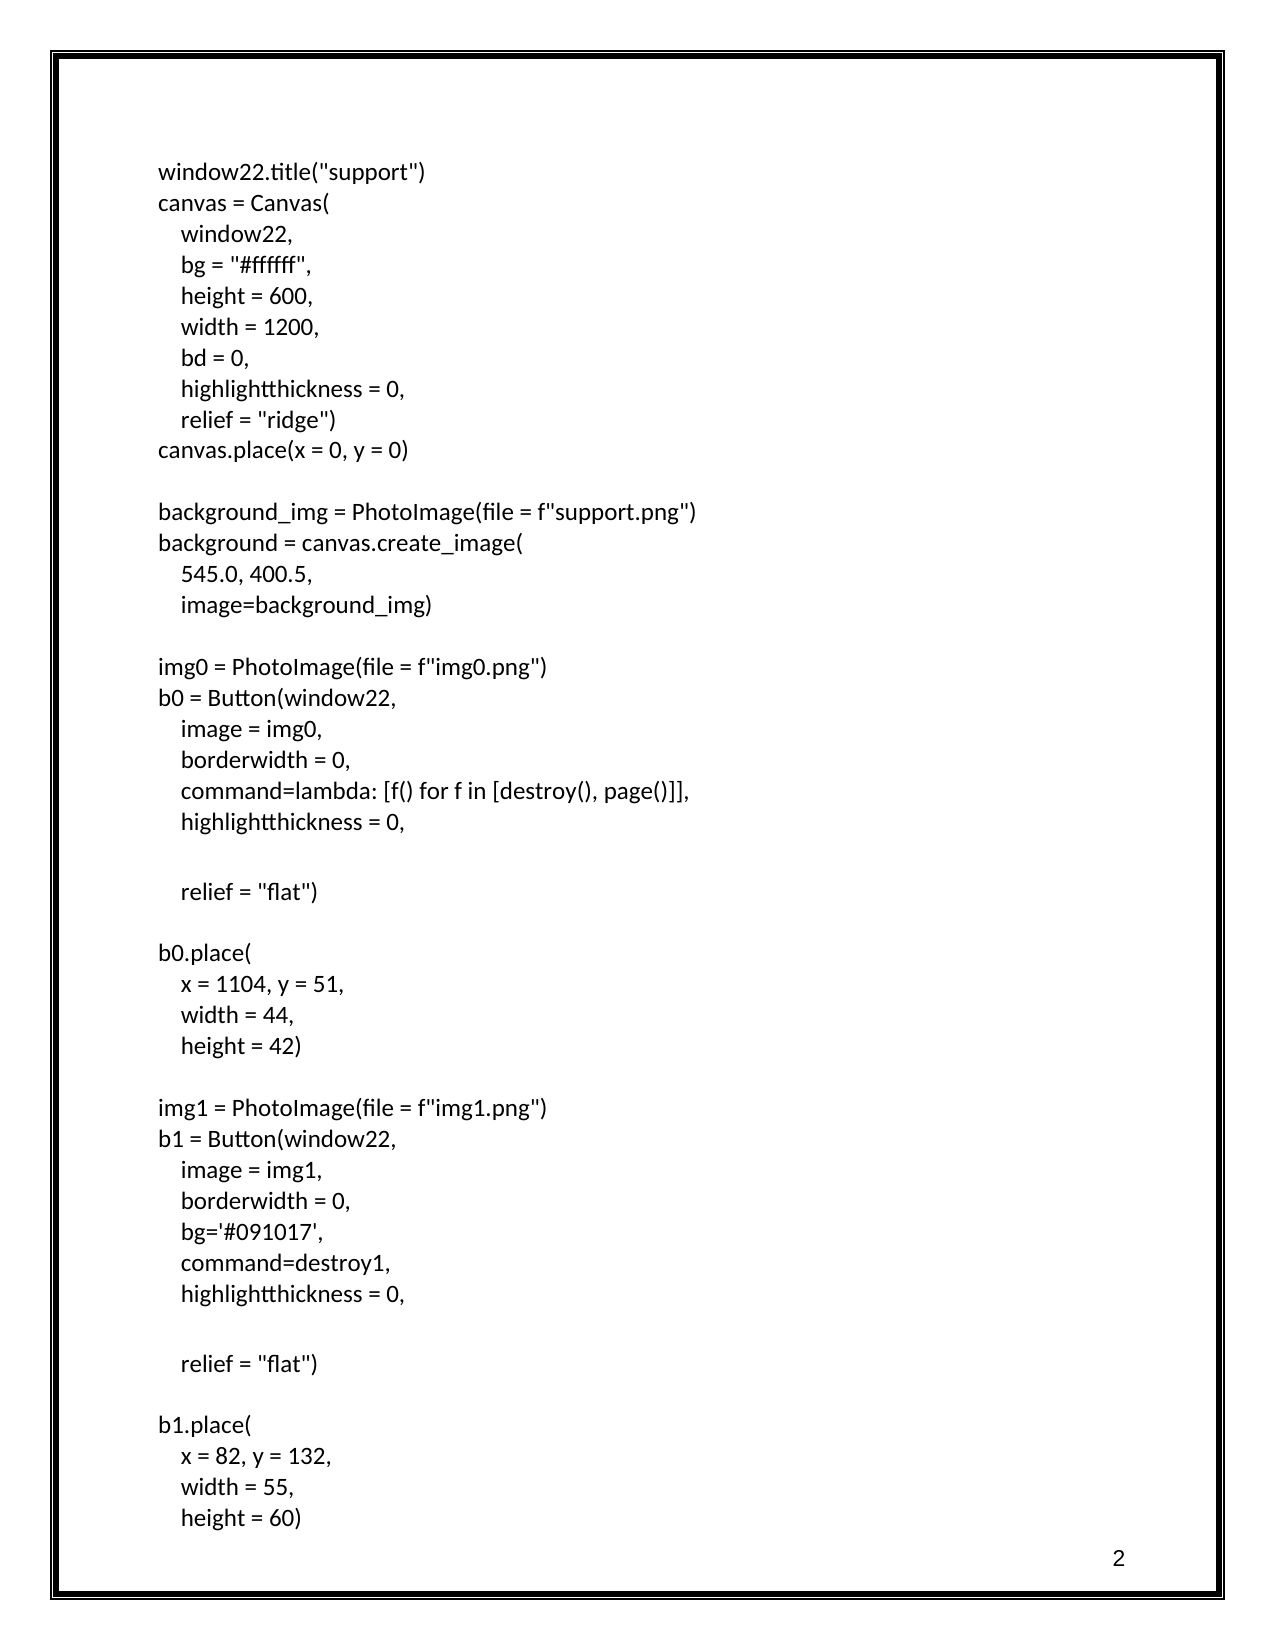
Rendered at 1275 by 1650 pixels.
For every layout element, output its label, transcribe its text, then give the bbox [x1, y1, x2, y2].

text borderwidth = 0, [135, 744, 1171, 774]
text canvas = Canvas( [135, 187, 1171, 218]
text img1 = PhotoImage(file = f"img1.png") [135, 1092, 1171, 1123]
text img0 = PhotoImage(file = f"img0.png") [135, 651, 1171, 682]
text relief = "flat") [135, 876, 1171, 906]
text 545.0, 400.5, [135, 558, 1171, 589]
text image = img1, [135, 1154, 1171, 1185]
text height = 42) [135, 1030, 1171, 1061]
text bg = "#ffffff", [135, 249, 1171, 279]
text x = 82, y = 132, [135, 1441, 1171, 1471]
text height = 600, [135, 280, 1171, 311]
text background = canvas.create_image( [135, 527, 1171, 558]
text width = 1200, [135, 311, 1171, 341]
text relief = "flat") [135, 1348, 1171, 1378]
text command=destroy1, [135, 1247, 1171, 1277]
text highlightthickness = 0, [135, 806, 1171, 836]
text x = 1104, y = 51, [135, 968, 1171, 999]
text window22, [135, 218, 1171, 249]
text b1 = Button(window22, [135, 1123, 1171, 1154]
text window22.title("support") [135, 156, 1171, 187]
text width = 55, [135, 1471, 1171, 1502]
text borderwidth = 0, [135, 1185, 1171, 1216]
text canvas.place(x = 0, y = 0) [135, 435, 1171, 465]
text b1.place( [135, 1409, 1171, 1440]
text height = 60) [135, 1502, 1171, 1533]
text relief = "ridge") [135, 404, 1171, 434]
text highlightthickness = 0, [135, 373, 1171, 403]
text b0 = Button(window22, [135, 682, 1171, 713]
text image=background_img) [135, 589, 1171, 620]
text bg='#091017', [135, 1216, 1171, 1247]
text highlightthickness = 0, [135, 1278, 1171, 1308]
text command=lambda: [f() for f in [destroy(), page()]], [135, 775, 1171, 806]
text background_img = PhotoImage(file = f"support.png") [135, 497, 1171, 527]
text bd = 0, [135, 342, 1171, 372]
text b0.place( [135, 938, 1171, 968]
text width = 44, [135, 999, 1171, 1030]
text image = img0, [135, 713, 1171, 744]
